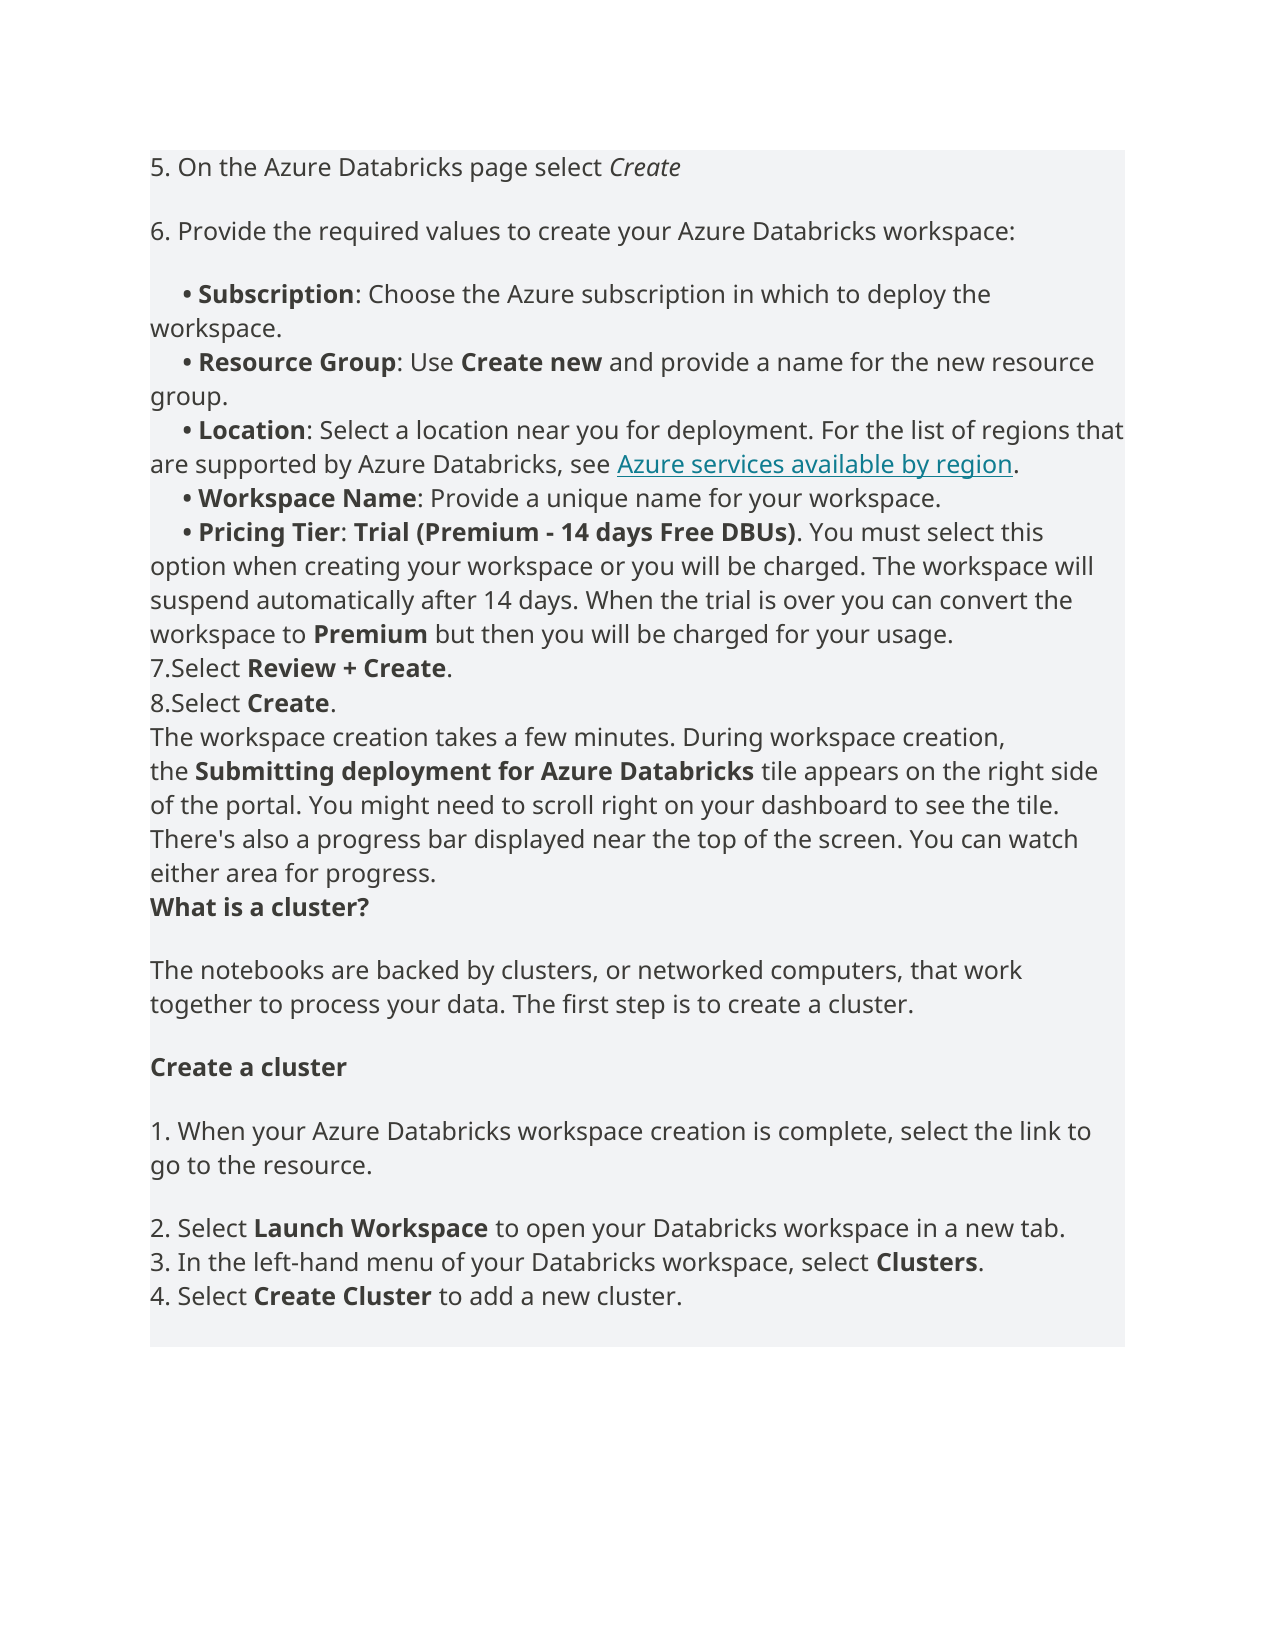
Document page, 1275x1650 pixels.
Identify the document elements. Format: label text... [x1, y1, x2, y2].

text 8.Select Create. [150, 685, 1125, 719]
text 6. Provide the required values to create your Azure Databricks workspace: [150, 213, 1125, 247]
text 4. Select Create Cluster to add a new cluster. [150, 1279, 1125, 1313]
text 5. On the Azure Databricks page select Create [150, 150, 1125, 184]
text 1. When your Azure Databricks workspace creation is complete, select the link to go to the resource. [150, 1113, 1125, 1181]
text 7.Select Review + Create. [150, 651, 1125, 685]
text • Workspace Name: Provide a unique name for your workspace. [150, 481, 1125, 515]
text • Location: Select a location near you for deployment. For the list of regions that are supported by Azure Databricks, see Azure services available by region. [150, 413, 1125, 481]
text What is a cluster? [150, 889, 1125, 924]
text • Pricing Tier: Trial (Premium - 14 days Free DBUs). You must select this option when creating your workspace or you will be charged. The workspace will suspend automatically after 14 days. When the trial is over you can convert the workspace to Premium but then you will be charged for your usage. [150, 515, 1125, 651]
text The workspace creation takes a few minutes. During workspace creation, the Submitting deployment for Azure Databricks tile appears on the right side of the portal. You might need to scroll right on your dashboard to see the tile. There's also a progress bar displayed near the top of the screen. You can watch either area for progress. [150, 719, 1125, 889]
text • Resource Group: Use Create new and provide a name for the new resource group. [150, 344, 1125, 413]
text The notebooks are backed by clusters, or networked computers, that work together to process your data. The first step is to create a cluster. [150, 953, 1125, 1021]
text 2. Select Launch Workspace to open your Databricks workspace in a new tab. [150, 1211, 1125, 1245]
text Create a cluster [150, 1050, 1125, 1084]
text • Subscription: Choose the Azure subscription in which to deploy the workspace. [150, 276, 1125, 344]
text 3. In the left-hand menu of your Databricks workspace, select Clusters. [150, 1245, 1125, 1279]
